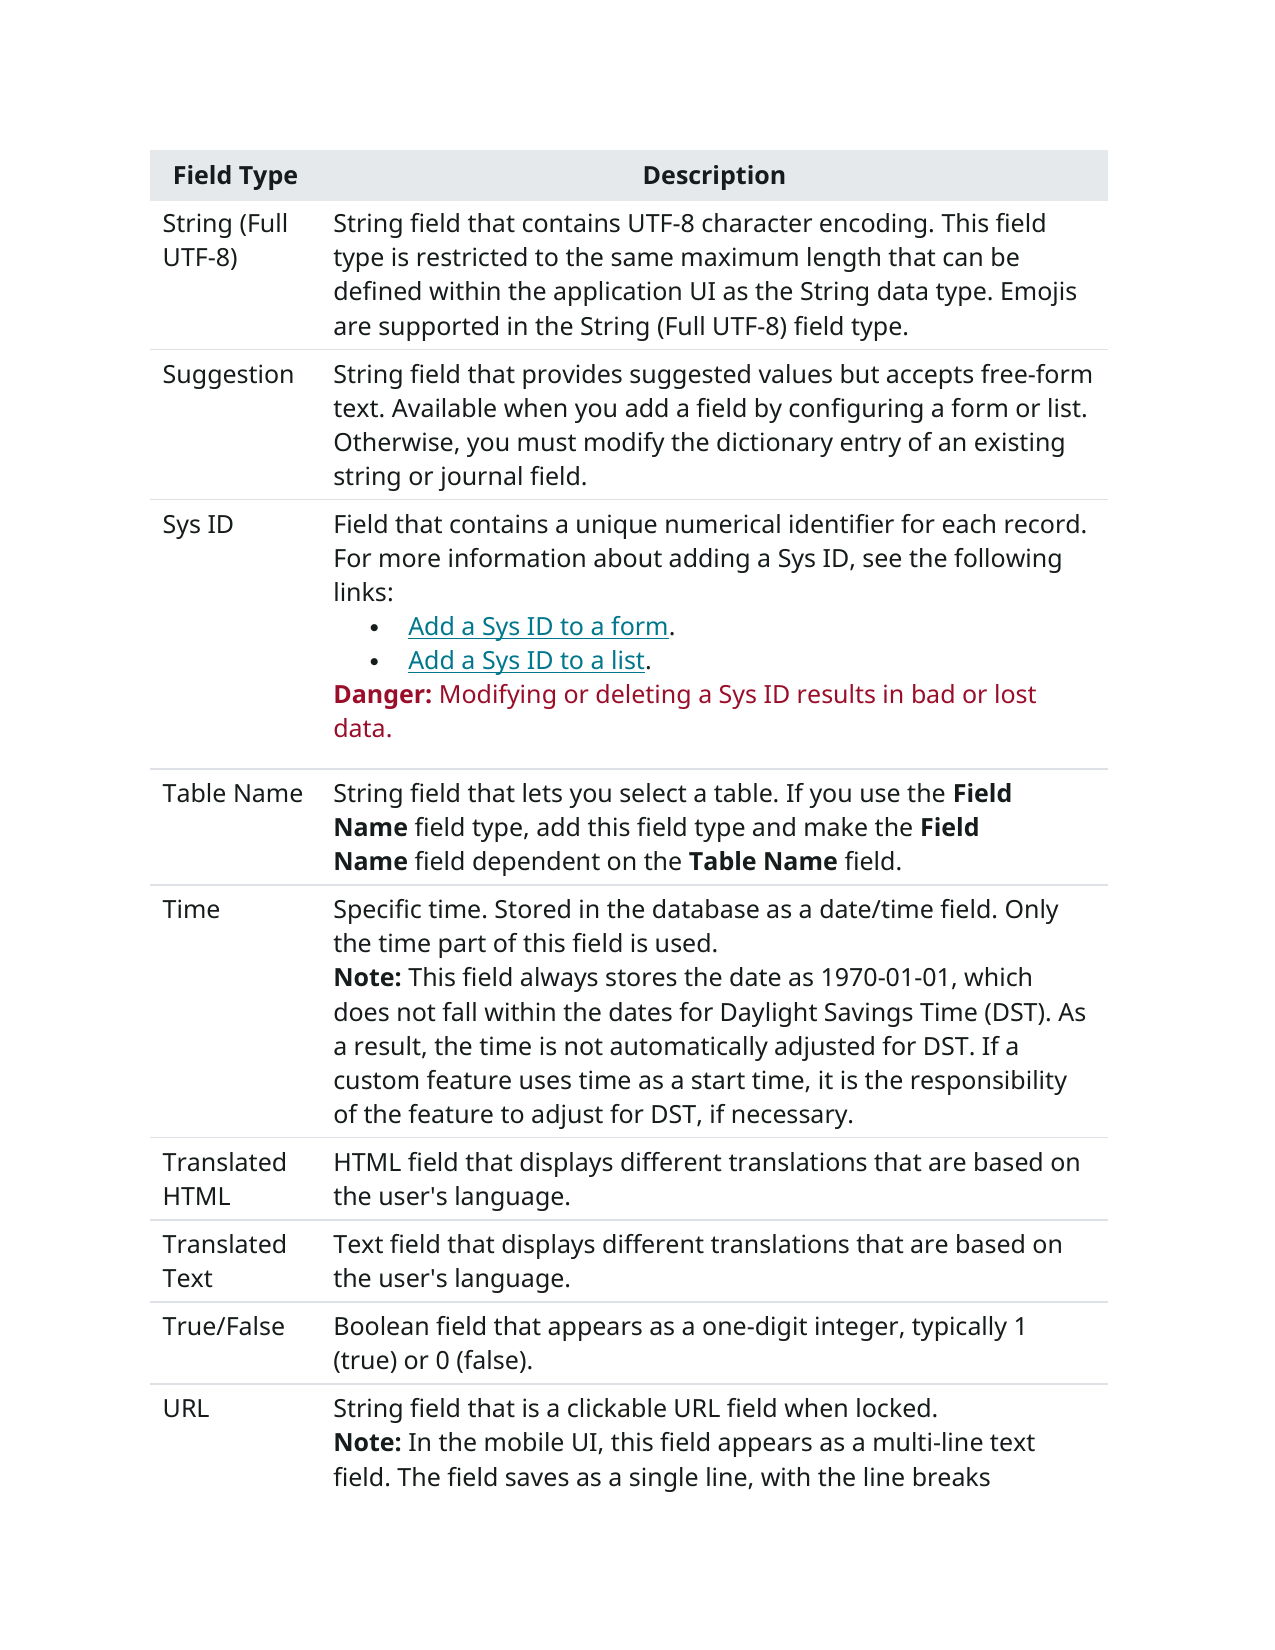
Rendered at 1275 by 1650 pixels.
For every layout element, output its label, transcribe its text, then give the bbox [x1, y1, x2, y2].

table_cell HTML field that displays different translations that are based on the user's language. [321, 1138, 1108, 1219]
table_cell URL [150, 1385, 321, 1499]
table_cell Sys ID [150, 500, 321, 768]
table_cell Suggestion [150, 350, 321, 499]
table_cell String field that lets you select a table. If you use the Field Name field type, add this field type and make the Field Name field dependent on the Table Name field. [321, 770, 1108, 884]
table_cell Table Name [150, 770, 321, 884]
table_header Field Type [150, 152, 321, 198]
table_cell True/False [150, 1303, 321, 1383]
table_cell Text field that displays different translations that are based on the user's language. [321, 1221, 1108, 1301]
table_cell Translated Text [150, 1221, 321, 1301]
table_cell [321, 1385, 1108, 1499]
table_header Description [321, 152, 1108, 198]
table_cell Time [150, 886, 321, 1137]
table_cell String field that contains UTF-8 character encoding. This field type is restricted to the same maximum length that can be defined within the application UI as the String data type. Emojis are supported in the String (Full UTF-8) field type. [321, 201, 1108, 348]
table_cell Boolean field that appears as a one-digit integer, typically 1 (true) or 0 (false). [321, 1303, 1108, 1383]
table_cell Translated HTML [150, 1138, 321, 1219]
table_cell Specific time. Stored in the database as a date/time field. Only the time part of this field is used. Note: This field always stores the date as 1970-01-01, which does not fall within the dates for Daylight Savings Time (DST). As a result, the time is not automatically adjusted for DST. If a custom feature uses time as a start time, it is the responsibility of the feature to adjust for DST, if necessary. [321, 886, 1108, 1137]
table_cell String field that provides suggested values but accepts free-form text. Available when you add a field by configuring a form or list. Otherwise, you must modify the dictionary entry of an existing string or journal field. [321, 350, 1108, 499]
table_cell Field that contains a unique numerical identifier for each record. For more information about adding a Sys ID, see the following links: Add a Sys ID to a form. Add a Sys ID to a list. Danger: Modifying or deleting a Sys ID results in bad or lost data. [321, 500, 1108, 768]
table_cell String (Full UTF-8) [150, 201, 321, 348]
